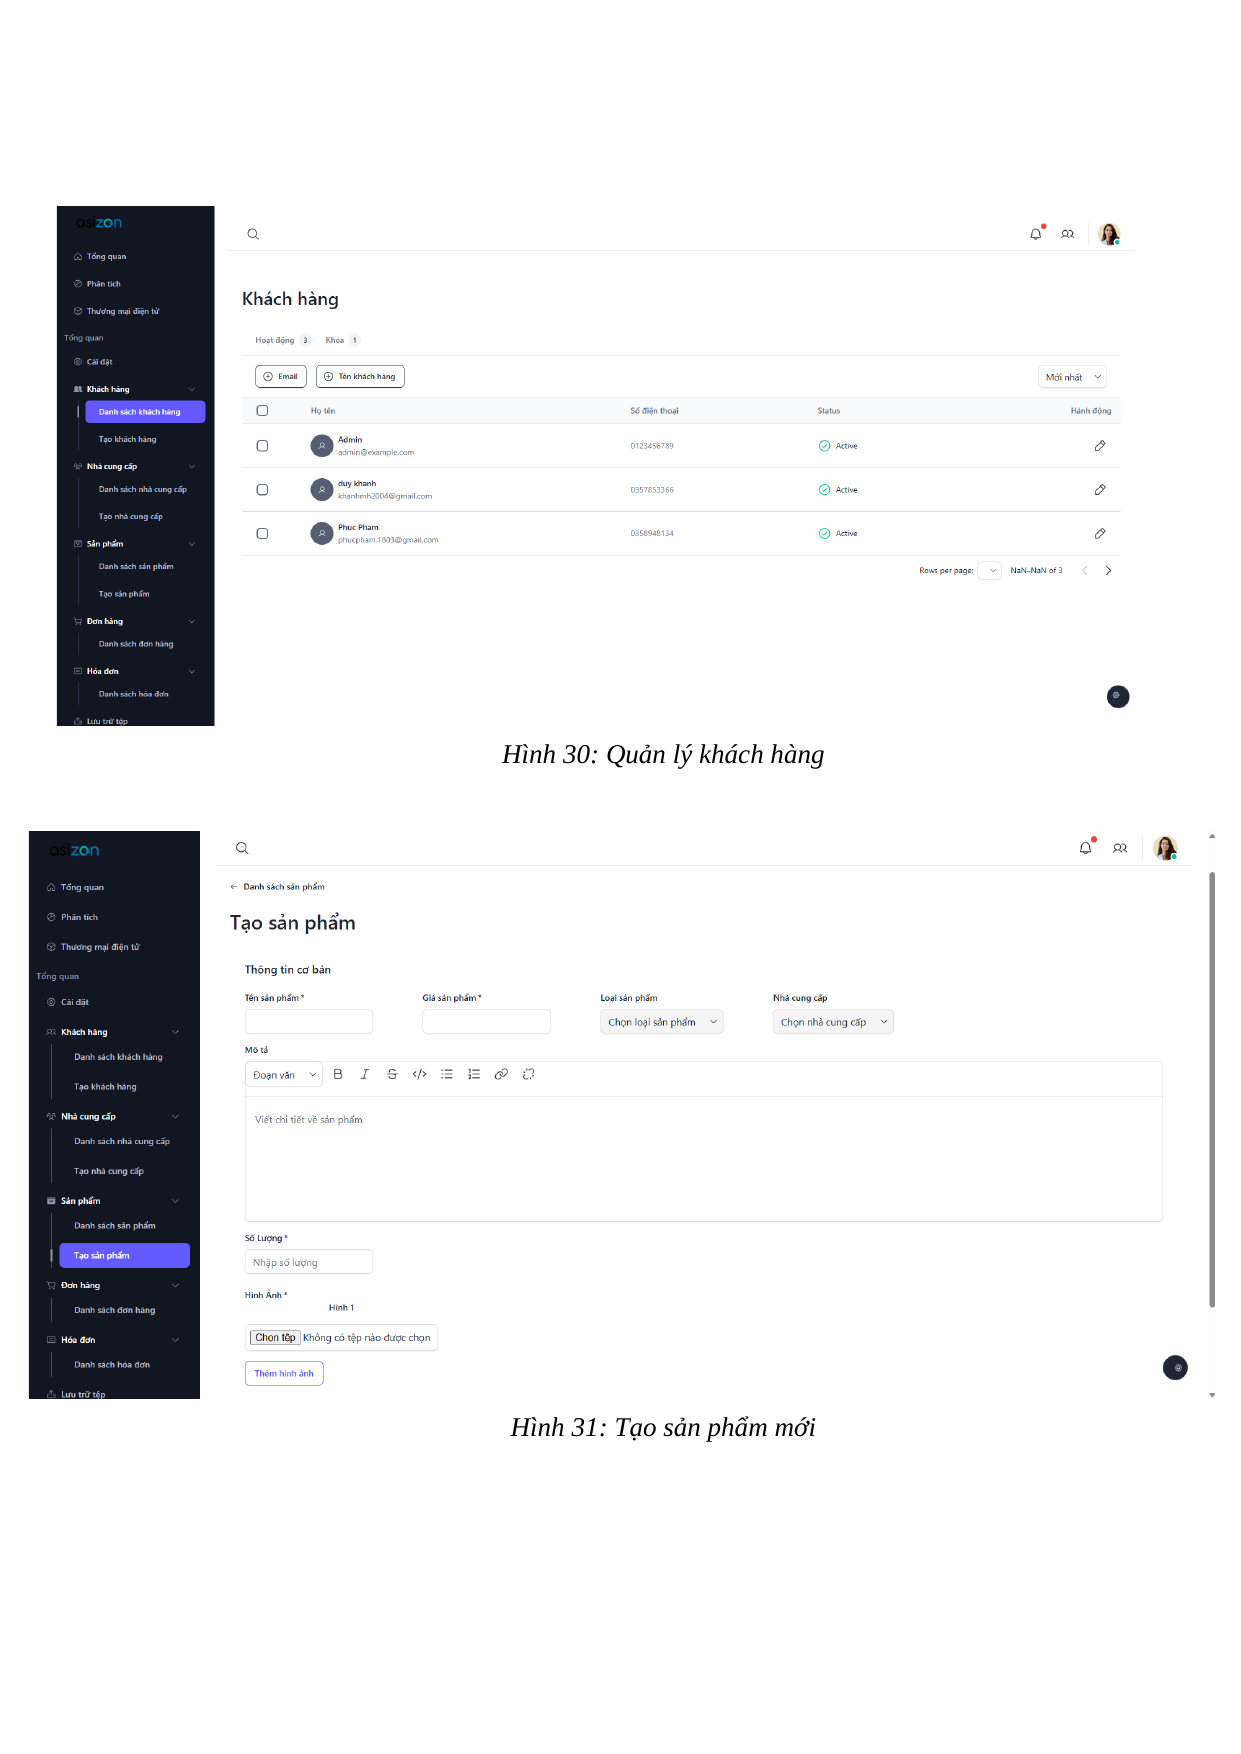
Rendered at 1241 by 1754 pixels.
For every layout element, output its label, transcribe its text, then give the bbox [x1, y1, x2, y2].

picture [28, 831, 1216, 1399]
picture [56, 206, 1147, 726]
